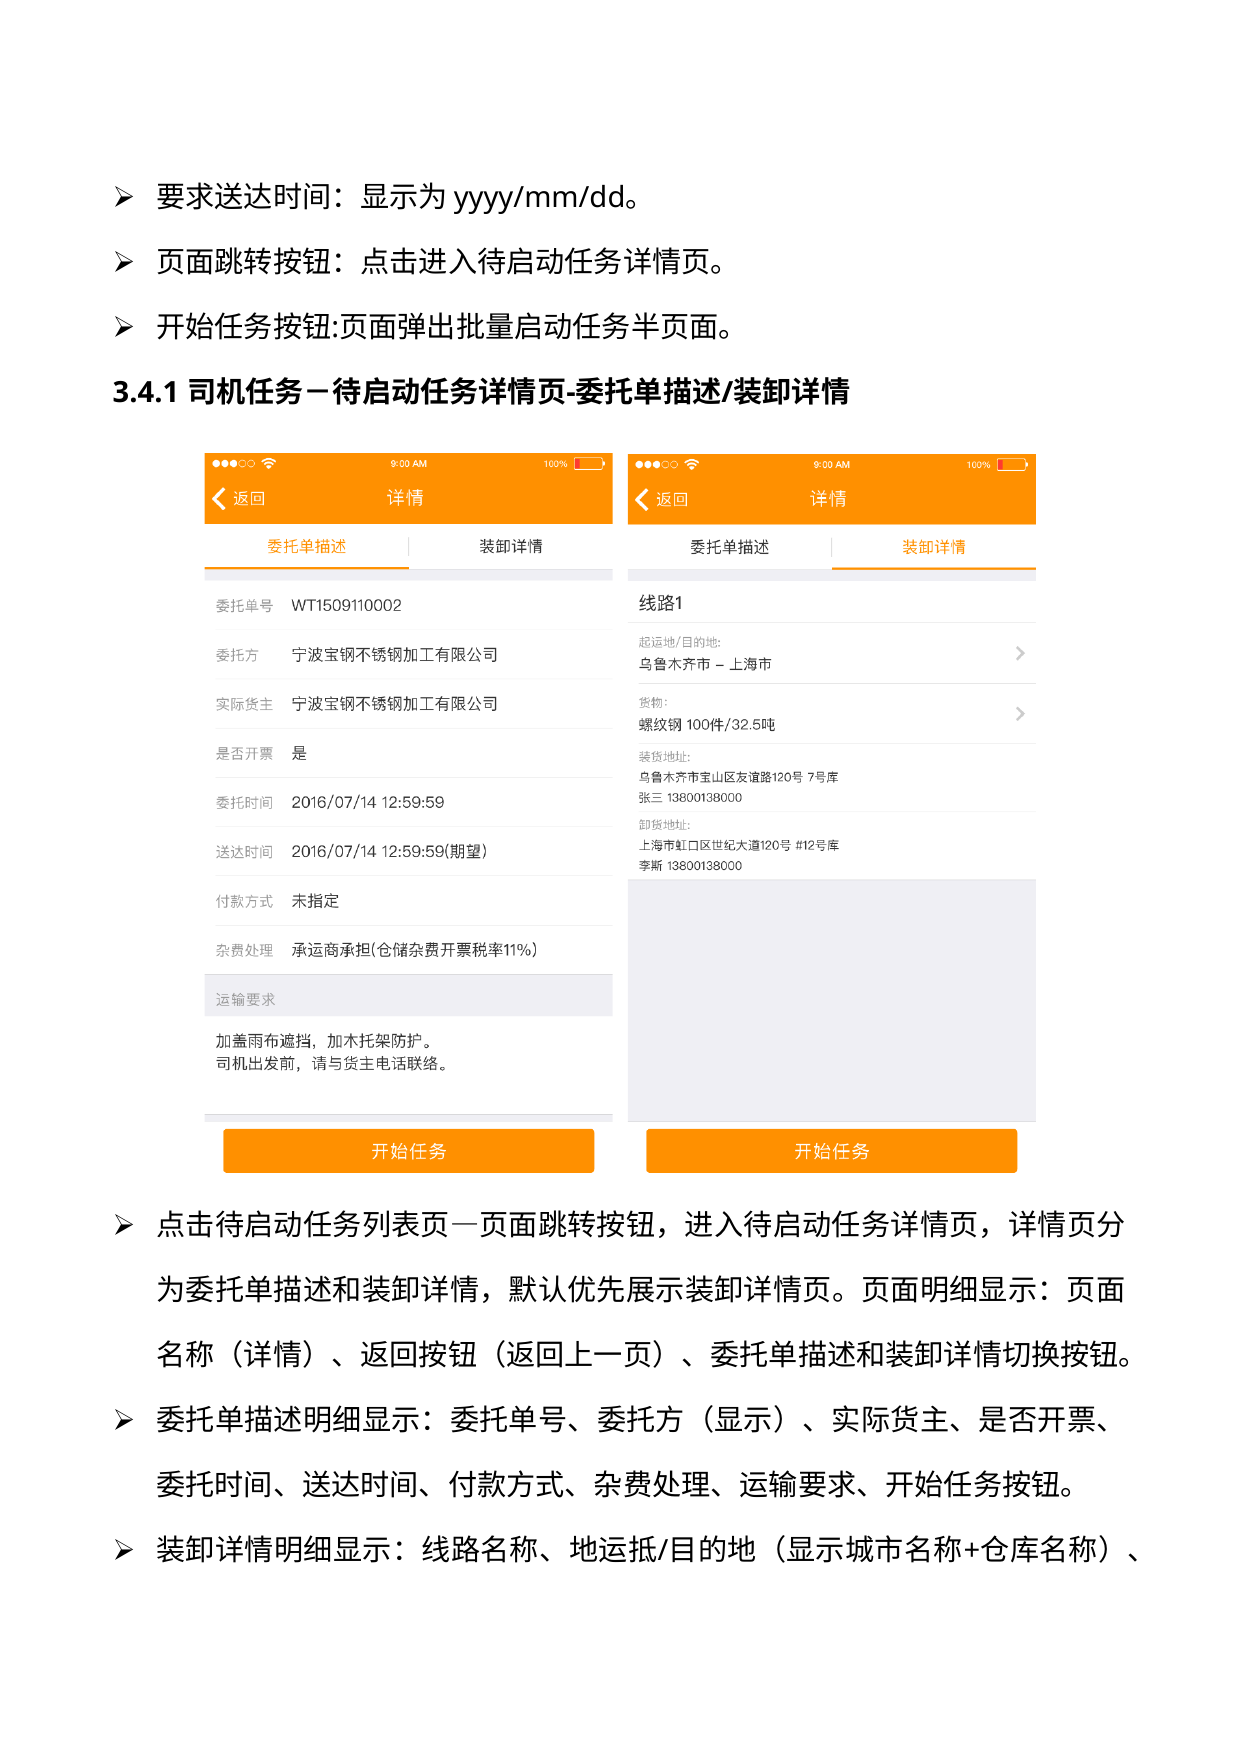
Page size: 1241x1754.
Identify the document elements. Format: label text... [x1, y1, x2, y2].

picture [204, 453, 613, 1180]
list 页面跳转按钮：点击进入待启动任务详情页。 [112, 227, 1128, 292]
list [112, 1516, 1128, 1581]
subtitle 3.4.1 司机任务－待启动任务详情页-委托单描述/装卸详情 [112, 357, 1128, 422]
list 要求送达时间：显示为yyyy/mm/dd。 [112, 162, 1128, 227]
list 开始任务按钮:页面弹出批量启动任务半页面。 [112, 292, 1128, 357]
list 委托单描述明细显示：委托单号、委托方（显示）、实际货主、是否开票、委托时间、送达时间、付款方式、杂费处理、运输要求、开始任务按钮。 [112, 1386, 1128, 1516]
picture [627, 454, 1036, 1180]
list 点击待启动任务列表页—页面跳转按钮，进入待启动任务详情页，详情页分为委托单描述和装卸详情，默认优先展示装卸详情页。页面明细显示：页面名称（详情）、返回按钮（返回上一页）、委托单描述和装卸详情切换按钮。 [112, 1191, 1128, 1386]
